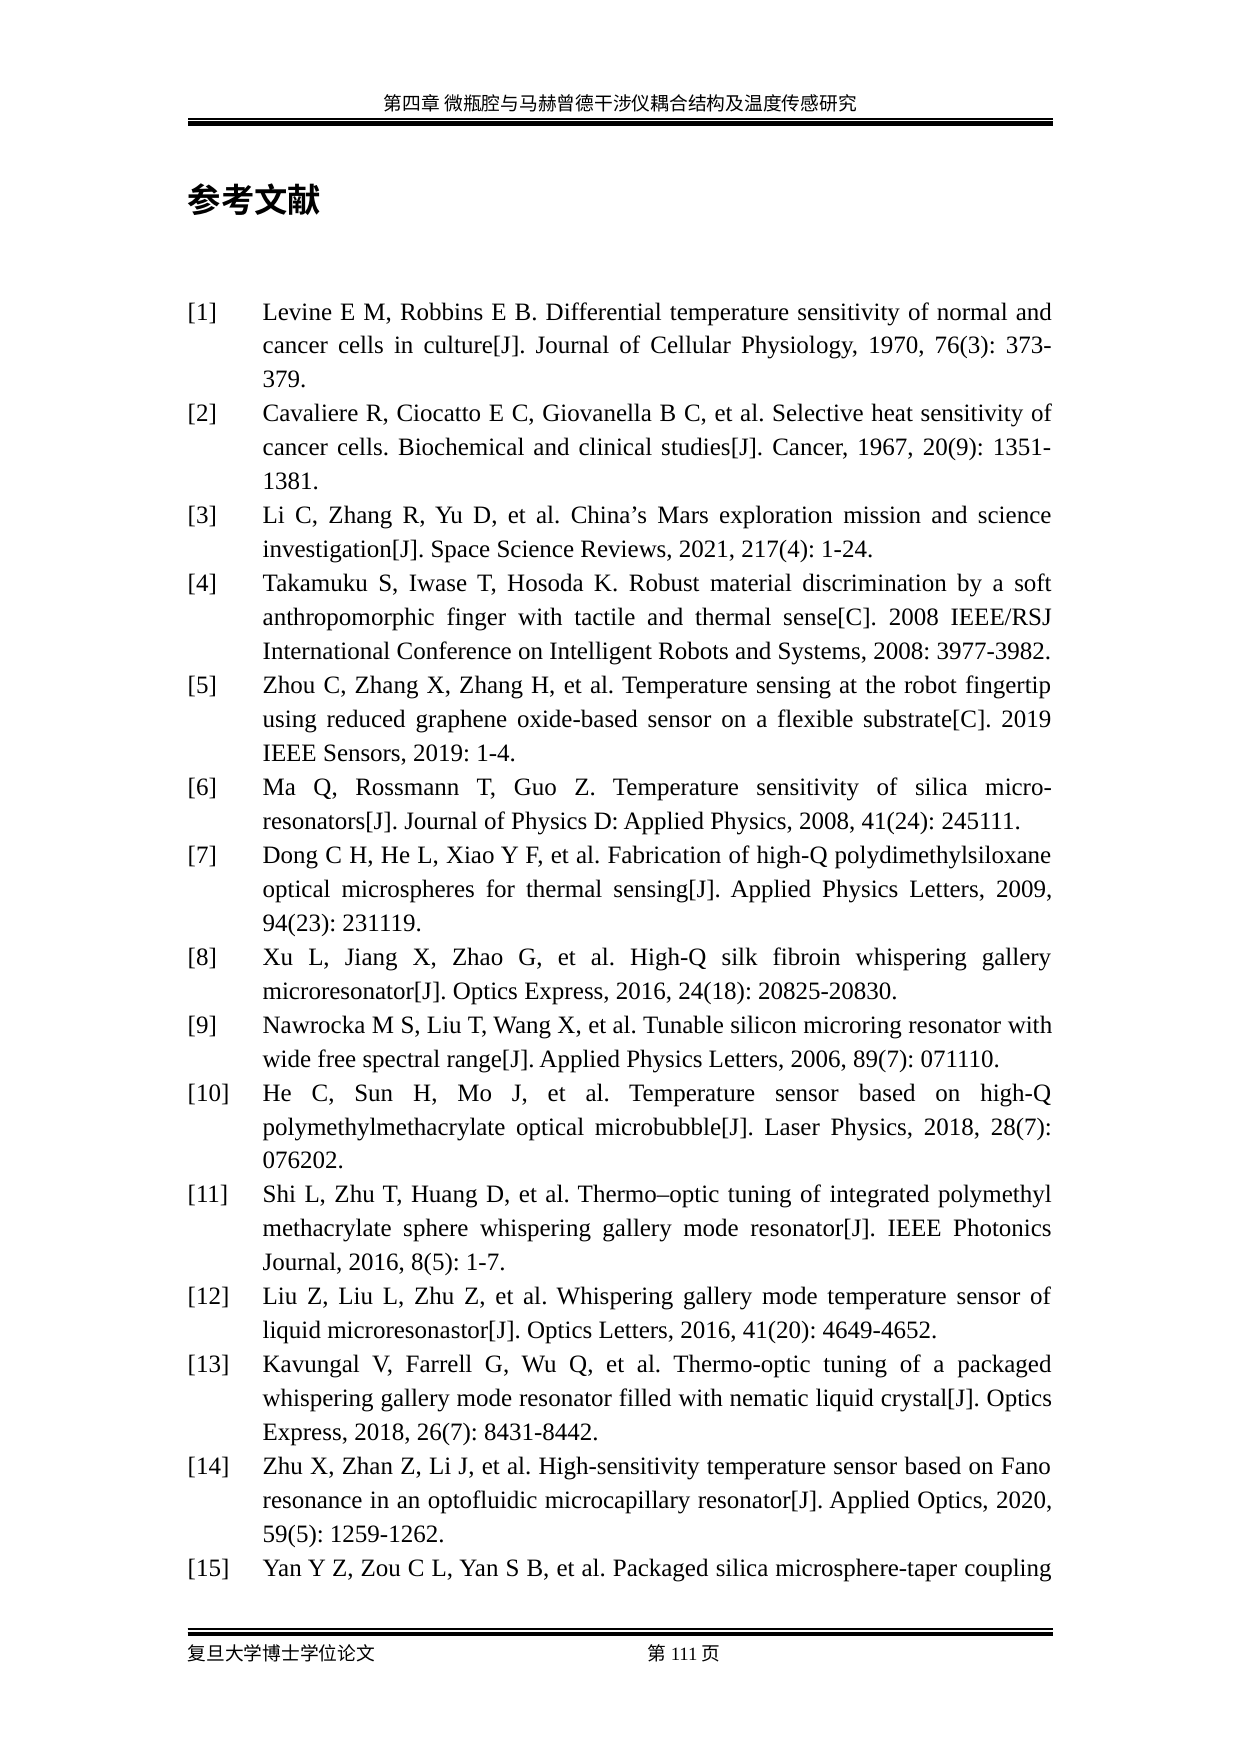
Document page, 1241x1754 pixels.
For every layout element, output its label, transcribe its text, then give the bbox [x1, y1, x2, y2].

text [10] He C, Sun H, Mo J, et al. Temperature sensor based on high-Q polymethylmethacrylate optical microbubble[J]. Laser Physics, 2018, 28(7): 076202. [187, 1075, 1053, 1177]
text [14] Zhu X, Zhan Z, Li J, et al. High-sensitivity temperature sensor based on Fano resonance in an optofluidic microcapillary resonator[J]. Applied Optics, 2020, 59(5): 1259-1262. [187, 1448, 1053, 1550]
text [2] Cavaliere R, Ciocatto E C, Giovanella B C, et al. Selective heat sensitivity of cancer cells. Biochemical and clinical studies[J]. Cancer, 1967, 20(9): 1351-1381. [187, 396, 1053, 498]
text [5] Zhou C, Zhang X, Zhang H, et al. Temperature sensing at the robot fingertip using reduced graphene oxide-based sensor on a flexible substrate[C]. 2019 IEEE Sensors, 2019: 1-4. [187, 667, 1053, 769]
text [9] Nawrocka M S, Liu T, Wang X, et al. Tunable silicon microring resonator with wide free spectral range[J]. Applied Physics Letters, 2006, 89(7): 071110. [187, 1007, 1053, 1075]
text [7] Dong C H, He L, Xiao Y F, et al. Fabrication of high-Q polydimethylsiloxane optical microspheres for thermal sensing[J]. Applied Physics Letters, 2009, 94(23): 231119. [187, 837, 1053, 939]
text [12] Liu Z, Liu L, Zhu Z, et al. Whispering gallery mode temperature sensor of liquid microresonastor[J]. Optics Letters, 2016, 41(20): 4649-4652. [187, 1279, 1053, 1347]
text [1] Levine E M, Robbins E B. Differential temperature sensitivity of normal and cancer cells in culture[J]. Journal of Cellular Physiology, 1970, 76(3): 373-379. [187, 294, 1053, 396]
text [187, 1550, 1053, 1584]
subtitle 参考文献 [187, 164, 1053, 232]
text [3] Li C, Zhang R, Yu D, et al. China’s Mars exploration mission and science investigation[J]. Space Science Reviews, 2021, 217(4): 1-24. [187, 498, 1053, 566]
text [13] Kavungal V, Farrell G, Wu Q, et al. Thermo-optic tuning of a packaged whispering gallery mode resonator filled with nematic liquid crystal[J]. Optics Express, 2018, 26(7): 8431-8442. [187, 1347, 1053, 1448]
text [6] Ma Q, Rossmann T, Guo Z. Temperature sensitivity of silica micro-resonators[J]. Journal of Physics D: Applied Physics, 2008, 41(24): 245111. [187, 769, 1053, 837]
text [11] Shi L, Zhu T, Huang D, et al. Thermo–optic tuning of integrated polymethyl methacrylate sphere whispering gallery mode resonator[J]. IEEE Photonics Journal, 2016, 8(5): 1-7. [187, 1177, 1053, 1279]
text [8] Xu L, Jiang X, Zhao G, et al. High-Q silk fibroin whispering gallery microresonator[J]. Optics Express, 2016, 24(18): 20825-20830. [187, 939, 1053, 1007]
text [4] Takamuku S, Iwase T, Hosoda K. Robust material discrimination by a soft anthropomorphic finger with tactile and thermal sense[C]. 2008 IEEE/RSJ International Conference on Intelligent Robots and Systems, 2008: 3977-3982. [187, 566, 1053, 667]
